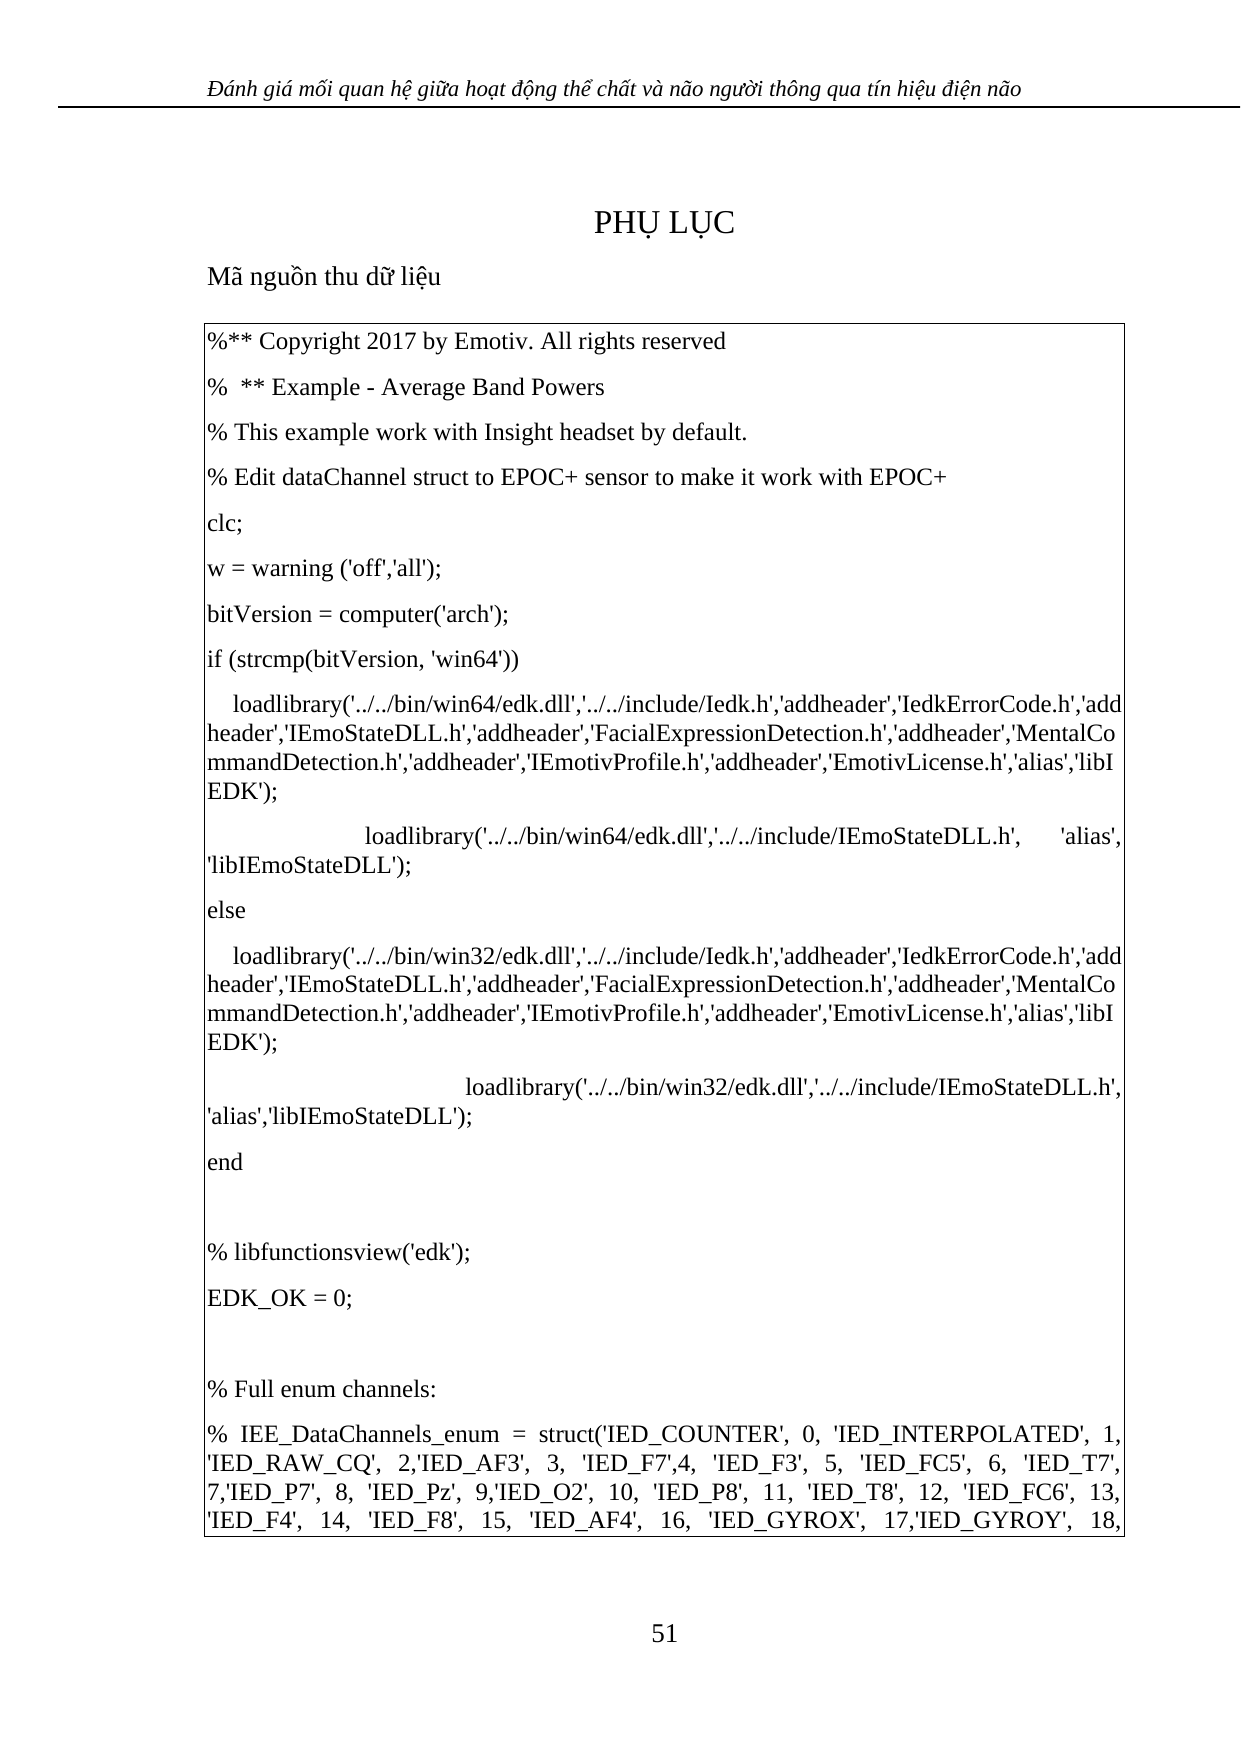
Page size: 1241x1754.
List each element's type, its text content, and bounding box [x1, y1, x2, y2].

text loadlibrary('../../bin/win64/edk.dll','../../include/Iedk.h','addheader','IedkErrorCode.h','addheader','IEmoStateDLL.h','addheader','FacialExpressionDetection.h','addheader','MentalCommandDetection.h','addheader','IEmotivProfile.h','addheader','EmotivLicense.h','alias','libIEDK'); [205, 686, 1124, 804]
text % ** Example - Average Band Powers [205, 368, 1124, 400]
text clc; [205, 505, 1124, 537]
subtitle PHỤ LỤC [207, 202, 1122, 241]
text if (strcmp(bitVersion, 'win64')) [205, 641, 1124, 673]
text bitVersion = computer('arch'); [205, 596, 1124, 627]
text % Full enum channels: [205, 1371, 1124, 1402]
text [205, 1416, 1124, 1536]
text w = warning ('off','all'); [205, 550, 1124, 582]
text Mã nguồn thu dữ liệu [207, 260, 1122, 291]
text % Edit dataChannel struct to EPOC+ sensor to make it work with EPOC+ [205, 459, 1124, 491]
text loadlibrary('../../bin/win32/edk.dll','../../include/IEmoStateDLL.h', 'alias','libIEmoStateDLL'); [205, 1069, 1124, 1130]
text EDK_OK = 0; [205, 1280, 1124, 1312]
text %** Copyright 2017 by Emotiv. All rights reserved [205, 324, 1124, 355]
text % libfunctionsview('edk'); [205, 1234, 1124, 1266]
text % This example work with Insight headset by default. [205, 414, 1124, 446]
text loadlibrary('../../bin/win32/edk.dll','../../include/Iedk.h','addheader','IedkErrorCode.h','addheader','IEmoStateDLL.h','addheader','FacialExpressionDetection.h','addheader','MentalCommandDetection.h','addheader','IEmotivProfile.h','addheader','EmotivLicense.h','alias','libIEDK'); [205, 938, 1124, 1056]
text else [205, 892, 1124, 924]
text end [205, 1143, 1124, 1175]
text loadlibrary('../../bin/win64/edk.dll','../../include/IEmoStateDLL.h', 'alias', 'libIEmoStateDLL'); [205, 818, 1124, 879]
